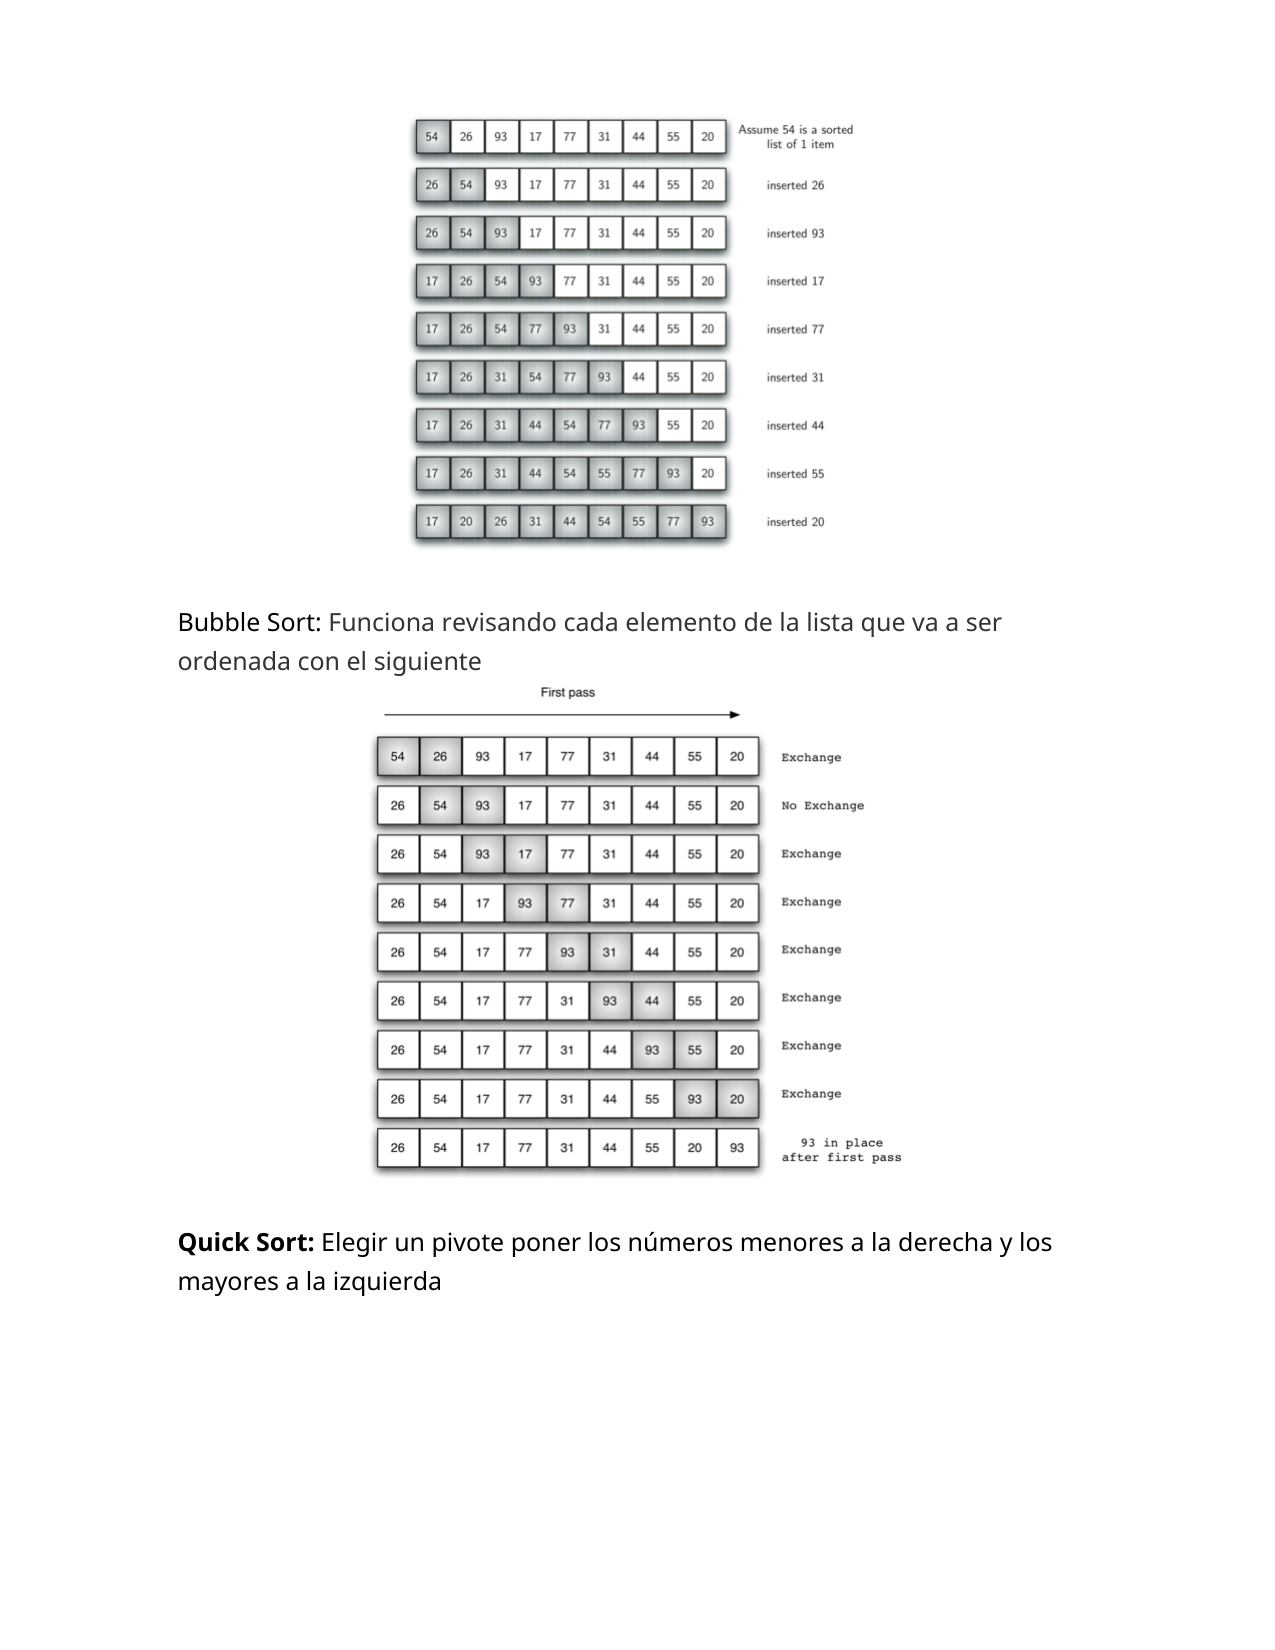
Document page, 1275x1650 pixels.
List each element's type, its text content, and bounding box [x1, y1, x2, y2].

picture [395, 103, 880, 562]
text Bubble Sort: Funciona revisando cada elemento de la lista que va a ser ordenada con el siguiente [177, 605, 1098, 678]
picture [366, 683, 909, 1182]
text Quick Sort: Elegir un pivote poner los números menores a la derecha y los mayores a la izquierda [177, 1225, 1098, 1298]
